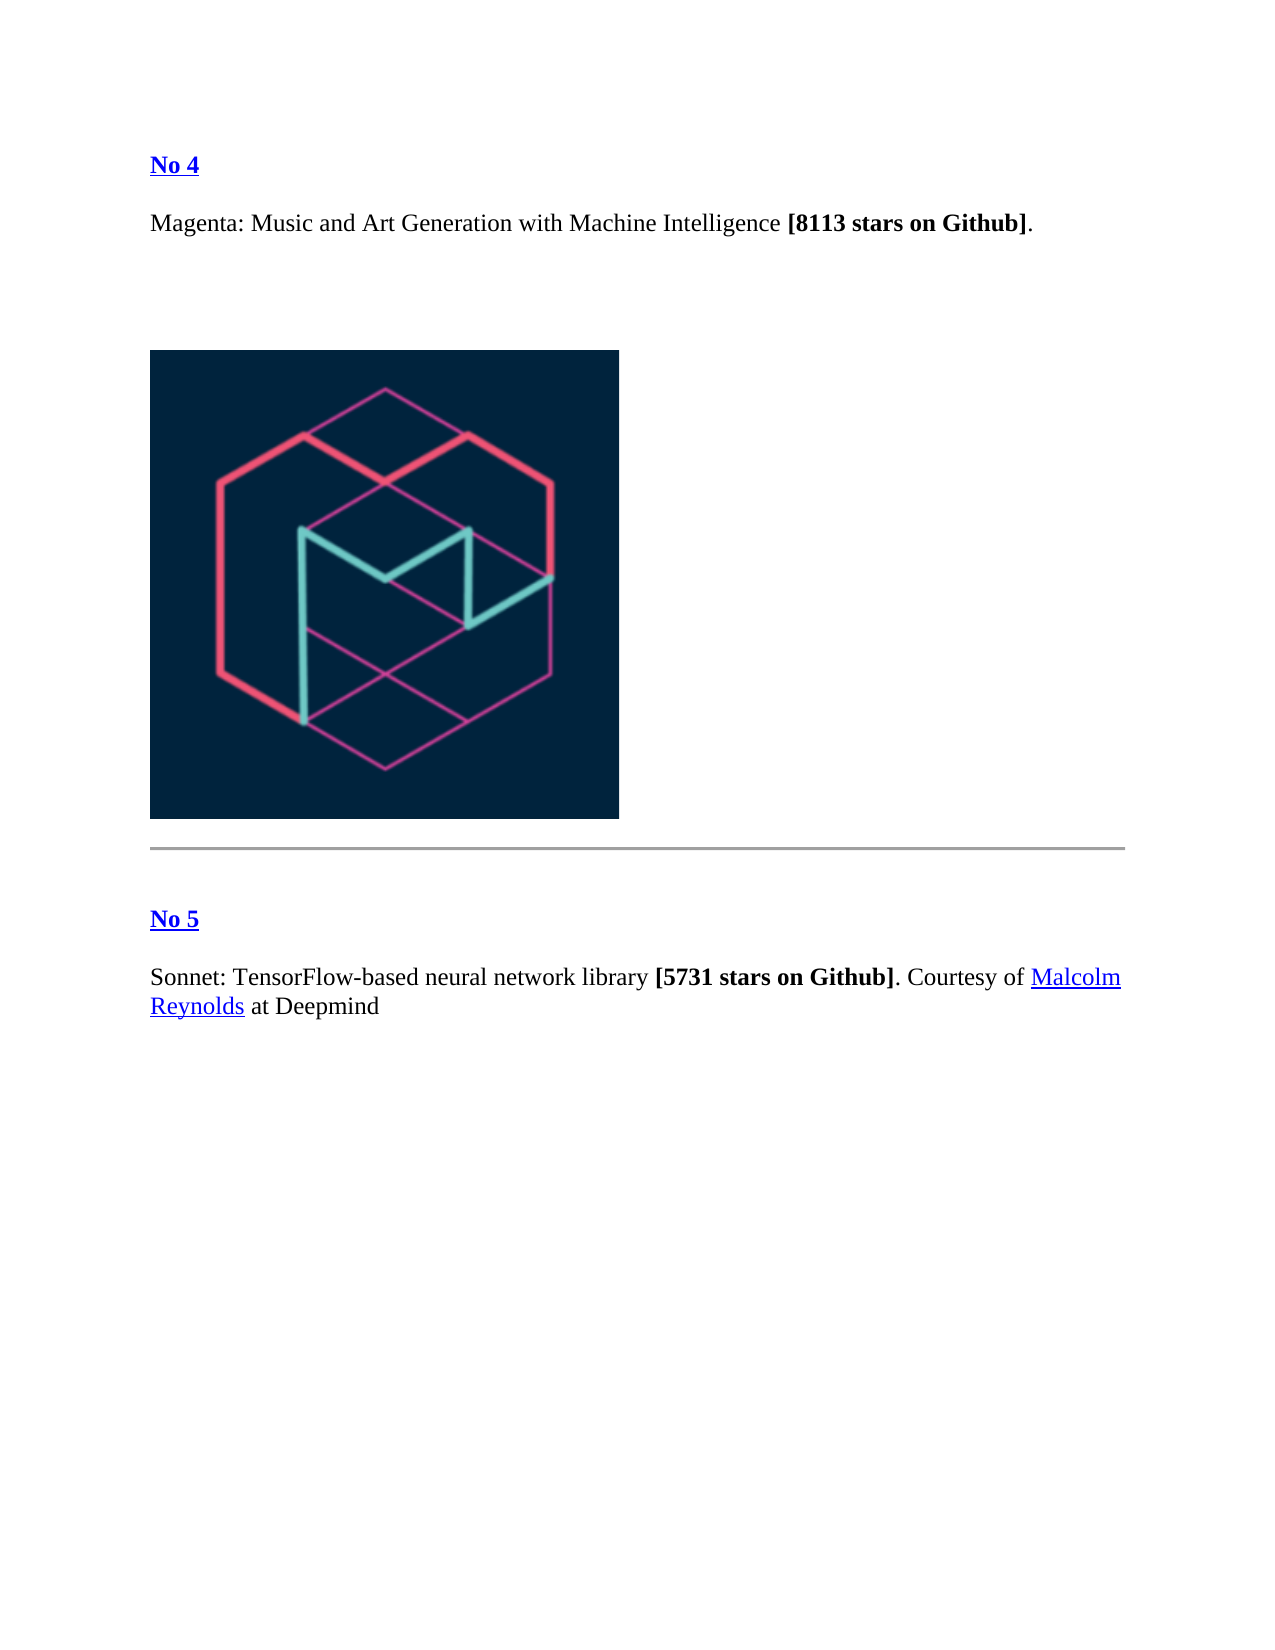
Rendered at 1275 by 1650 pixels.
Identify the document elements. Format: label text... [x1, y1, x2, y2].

text No 5 [150, 904, 1125, 933]
text Magenta: Music and Art Generation with Machine Intelligence [8113 stars on Github]. [150, 208, 1125, 237]
picture [150, 350, 620, 819]
text No 4 [150, 150, 1125, 179]
text Sonnet: TensorFlow-based neural network library [5731 stars on Github]. Courtesy of Malcolm Reynolds at Deepmind [150, 962, 1125, 1020]
